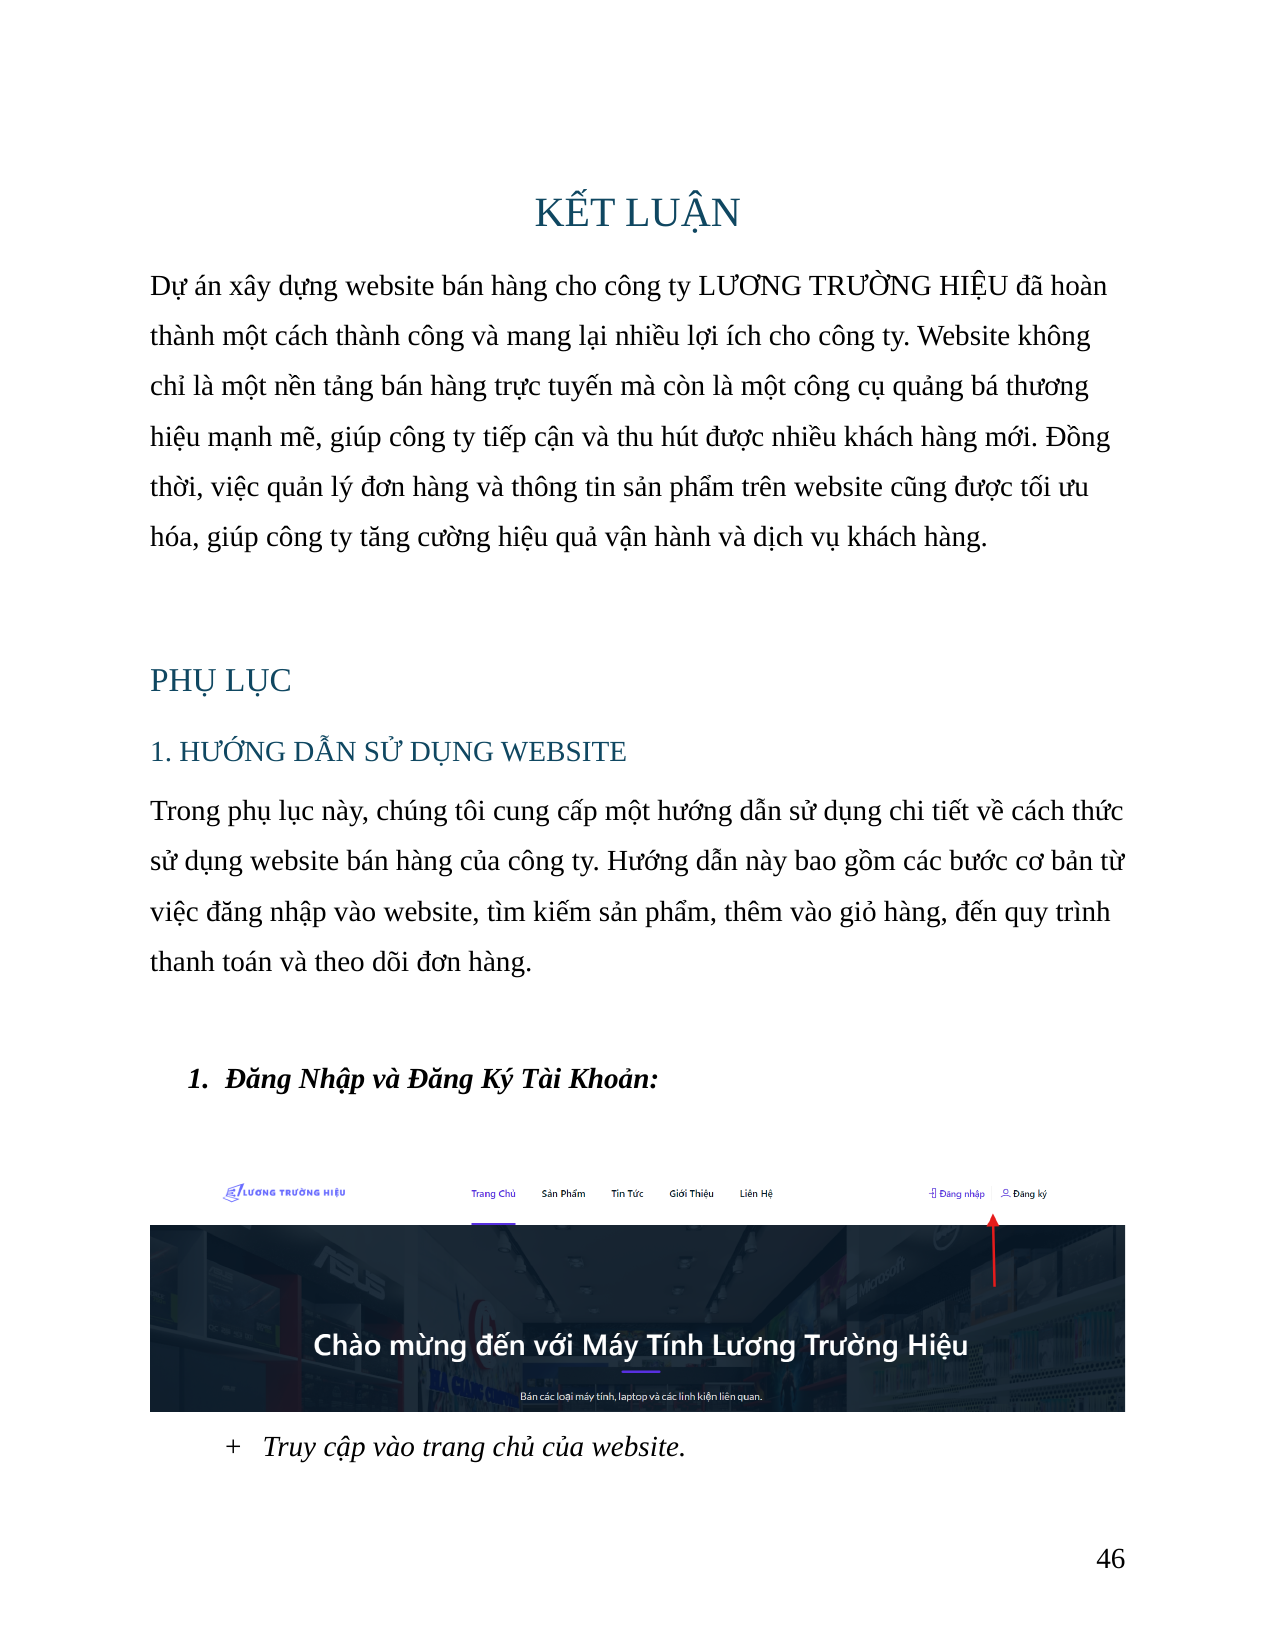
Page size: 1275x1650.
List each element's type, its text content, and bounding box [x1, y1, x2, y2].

text Trong phụ lục này, chúng tôi cung cấp một hướng dẫn sử dụng chi tiết về cách thức sử dụng website bán hàng của công ty. Hướng dẫn này bao gồm các bước cơ bản từ việc đăng nhập vào website, tìm kiếm sản phẩm, thêm vào giỏ hàng, đến quy trình thanh toán và theo dõi đơn hàng. [150, 793, 1125, 978]
text Dự án xây dựng website bán hàng cho công ty LƯƠNG TRƯỜNG HIỆU đã hoàn thành một cách thành công và mang lại nhiều lợi ích cho công ty. Website không chỉ là một nền tảng bán hàng trực tuyến mà còn là một công cụ quảng bá thương hiệu mạnh mẽ, giúp công ty tiếp cận và thu hút được nhiều khách hàng mới. Đồng thời, việc quản lý đơn hàng và thông tin sản phẩm trên website cũng được tối ưu hóa, giúp công ty tăng cường hiệu quả vận hành và dịch vụ khách hàng. [150, 268, 1125, 553]
subtitle PHỤ LỤC [150, 660, 1125, 699]
subtitle KẾT LUẬN [150, 187, 1125, 235]
subtitle 1. HƯỚNG DẪN SỬ DỤNG WEBSITE [150, 734, 1125, 768]
picture [150, 1162, 1125, 1412]
list Đăng Nhập và Đăng Ký Tài Khoản: [187, 1061, 1125, 1095]
list Truy cập vào trang chủ của website. [225, 1429, 1125, 1462]
